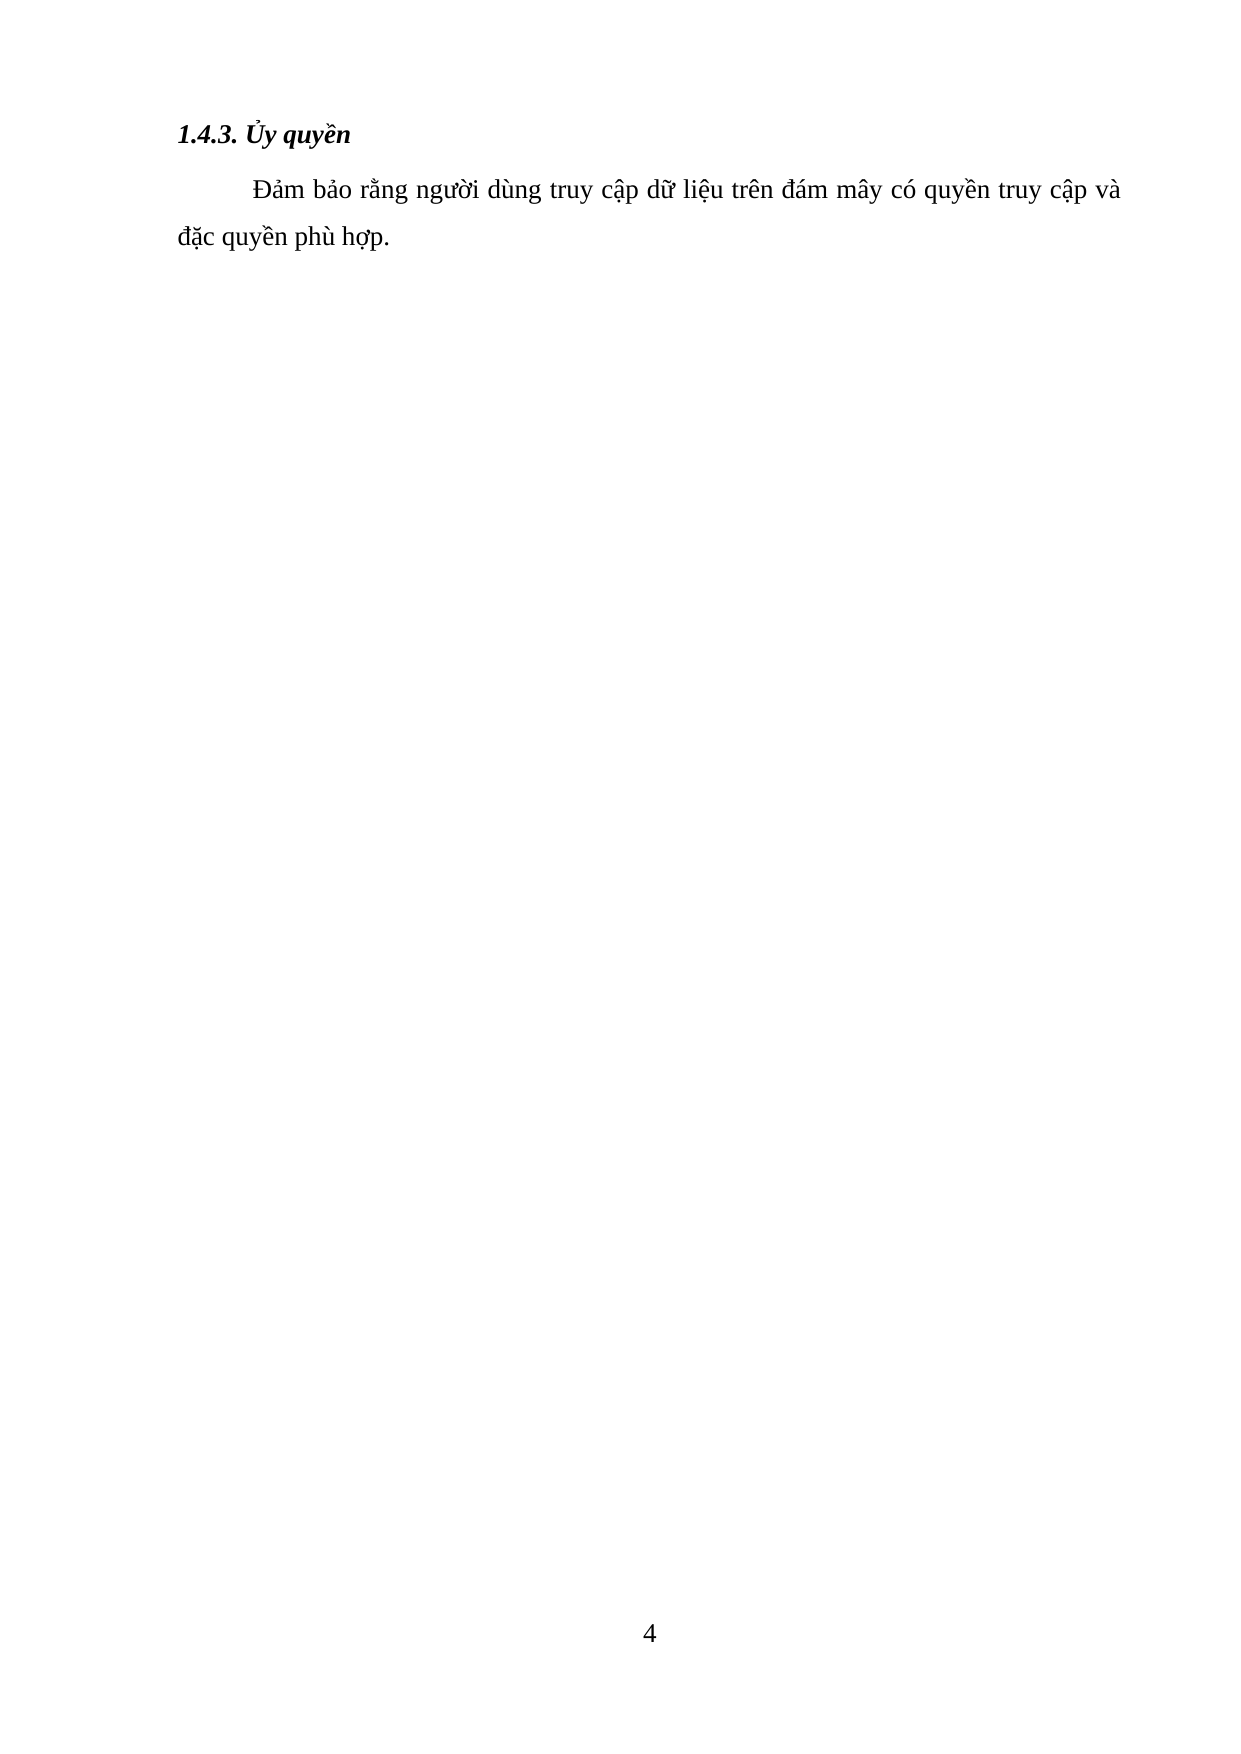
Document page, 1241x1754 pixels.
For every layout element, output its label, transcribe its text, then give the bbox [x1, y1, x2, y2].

text Đảm bảo rằng người dùng truy cập dữ liệu trên đám mây có quyền truy cập và đặc quyền phù hợp. [177, 173, 1122, 251]
subtitle 1.4.3. Ủy quyền [177, 118, 1122, 149]
